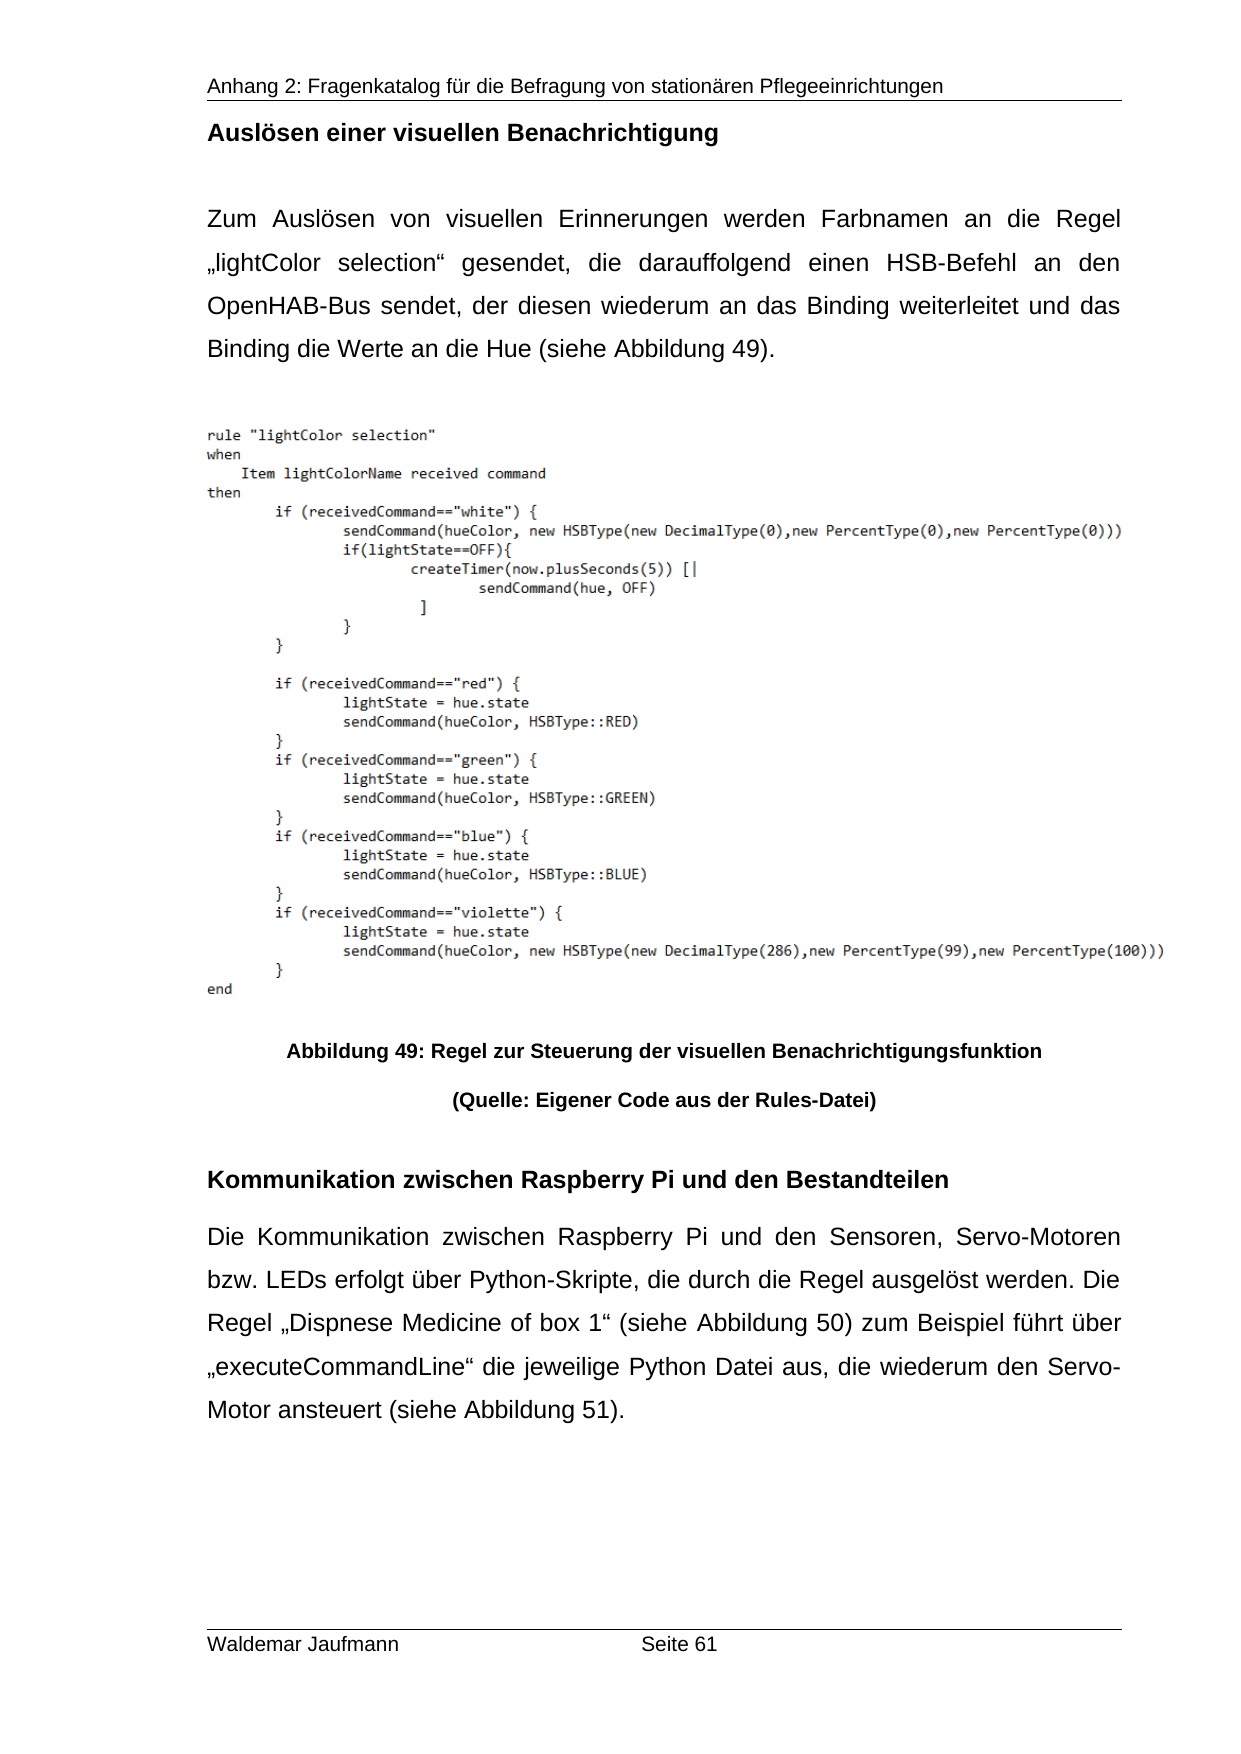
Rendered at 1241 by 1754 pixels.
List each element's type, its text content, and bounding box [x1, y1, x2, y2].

text Zum Auslösen von visuellen Erinnerungen werden Farbnamen an die Regel „lightColor selection“ gesendet, die darauffolgend einen HSB-Befehl an den OpenHAB-Bus sendet, der diesen wiederum an das Binding weiterleitet und das Binding die Werte an die Hue (siehe Abbildung 49). [207, 204, 1122, 362]
text Abbildung 49: Regel zur Steuerung der visuellen Benachrichtigungsfunktion [207, 1039, 1122, 1063]
text Die Kommunikation zwischen Raspberry Pi und den Sensoren, Servo-Motoren bzw. LEDs erfolgt über Python-Skripte, die durch die Regel ausgelöst werden. Die Regel „Dispnese Medicine of box 1“ (siehe Abbildung 50) zum Beispiel führt über „executeCommandLine“ die jeweilige Python Datei aus, die wiederum den Servo-Motor ansteuert (siehe Abbildung 51). [207, 1222, 1122, 1423]
text (Quelle: Eigener Code aus der Rules-Datei) [207, 1087, 1122, 1111]
text Kommunikation zwischen Raspberry Pi und den Bestandteilen [207, 1165, 1122, 1193]
text Auslösen einer visuellen Benachrichtigung [207, 118, 1122, 147]
picture [206, 420, 1181, 1013]
